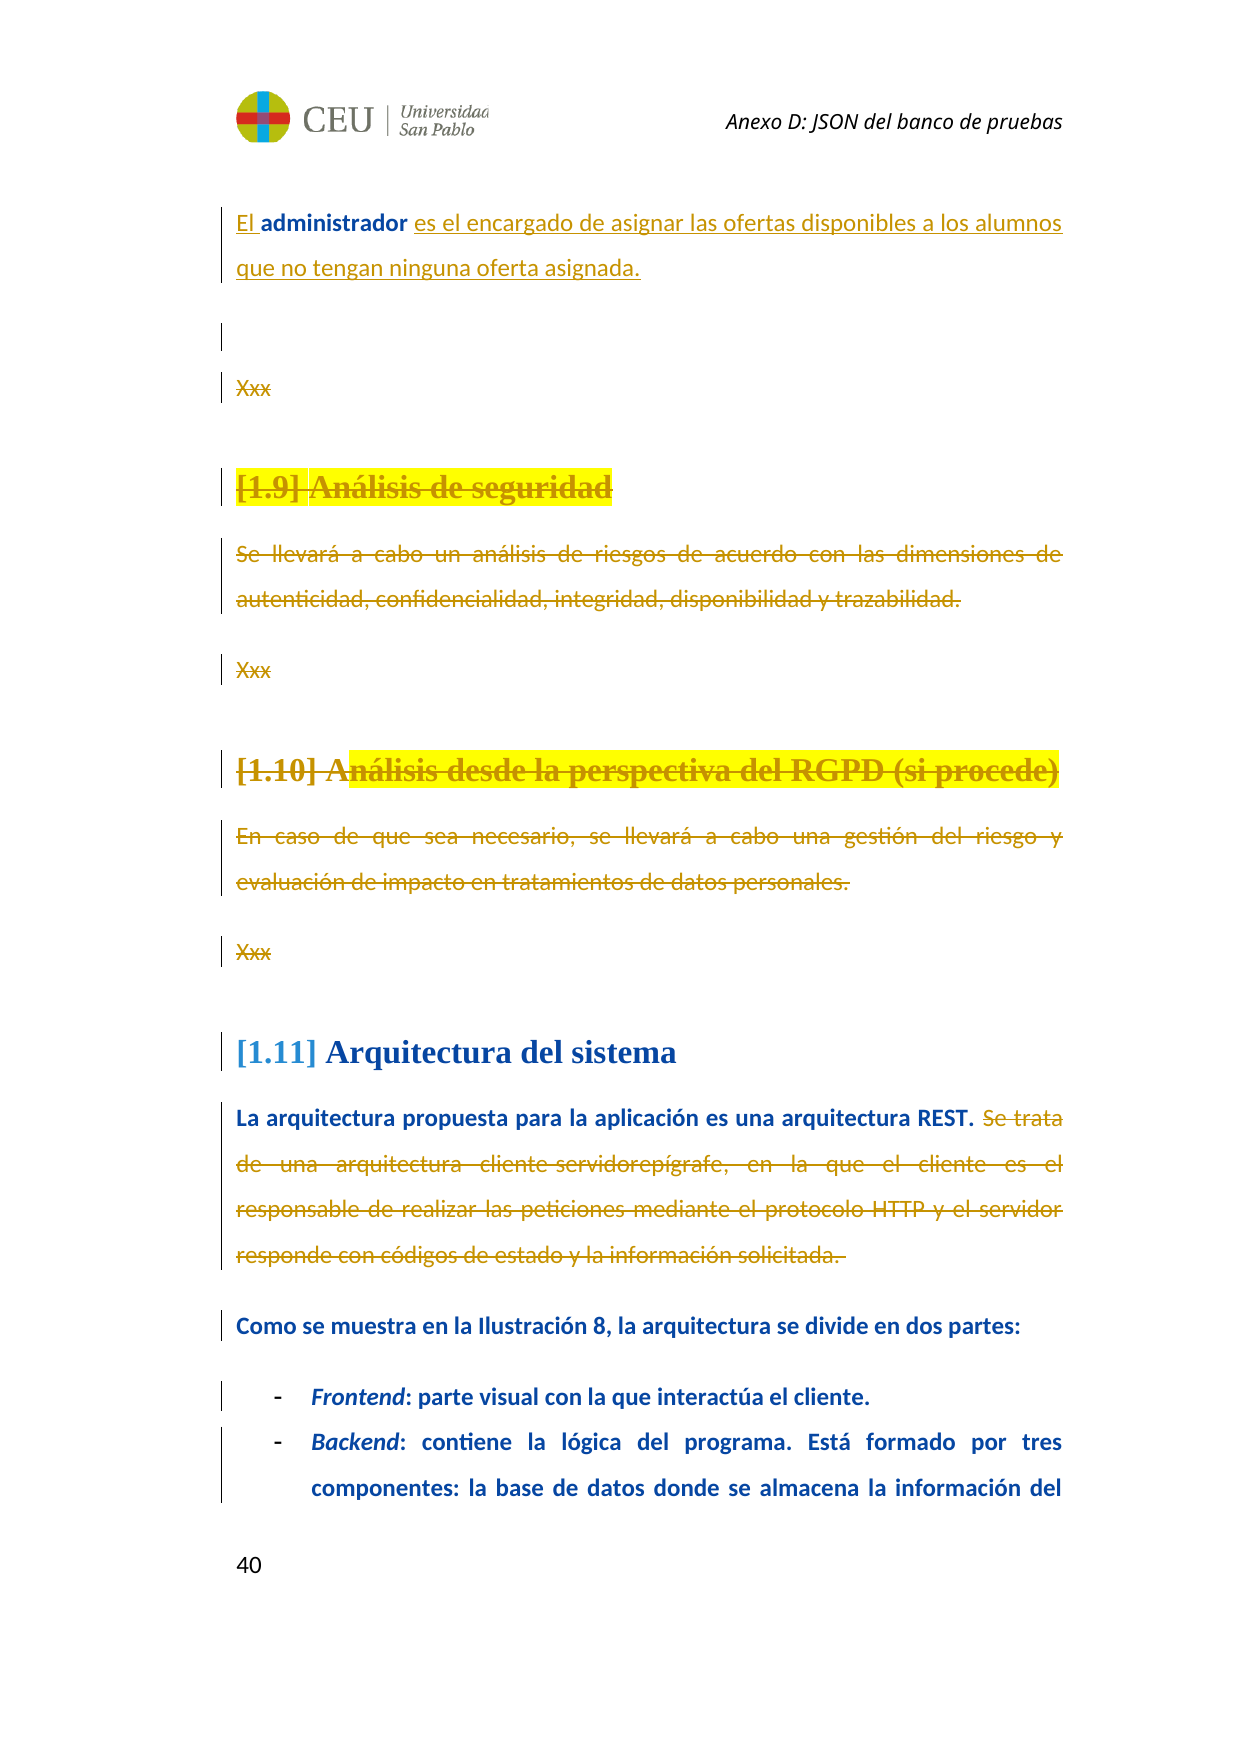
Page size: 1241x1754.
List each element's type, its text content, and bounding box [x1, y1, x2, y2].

text administrador [236, 207, 1063, 283]
list Frontend: parte visual con la que interactúa el cliente. [274, 1381, 1063, 1411]
subtitle Arquitectura del sistema [236, 1032, 1063, 1071]
text La arquitectura propuesta para la aplicación es una arquitectura REST. [236, 1102, 1063, 1164]
picture [235, 89, 489, 143]
text La arquitectura propuesta para la aplicación es una arquitectura REST. [236, 1166, 1063, 1210]
text La arquitectura propuesta para la aplicación es una arquitectura REST. [236, 1212, 1063, 1270]
text Como se muestra en la Ilustración 8, la arquitectura se divide en dos partes: [236, 1310, 1063, 1341]
